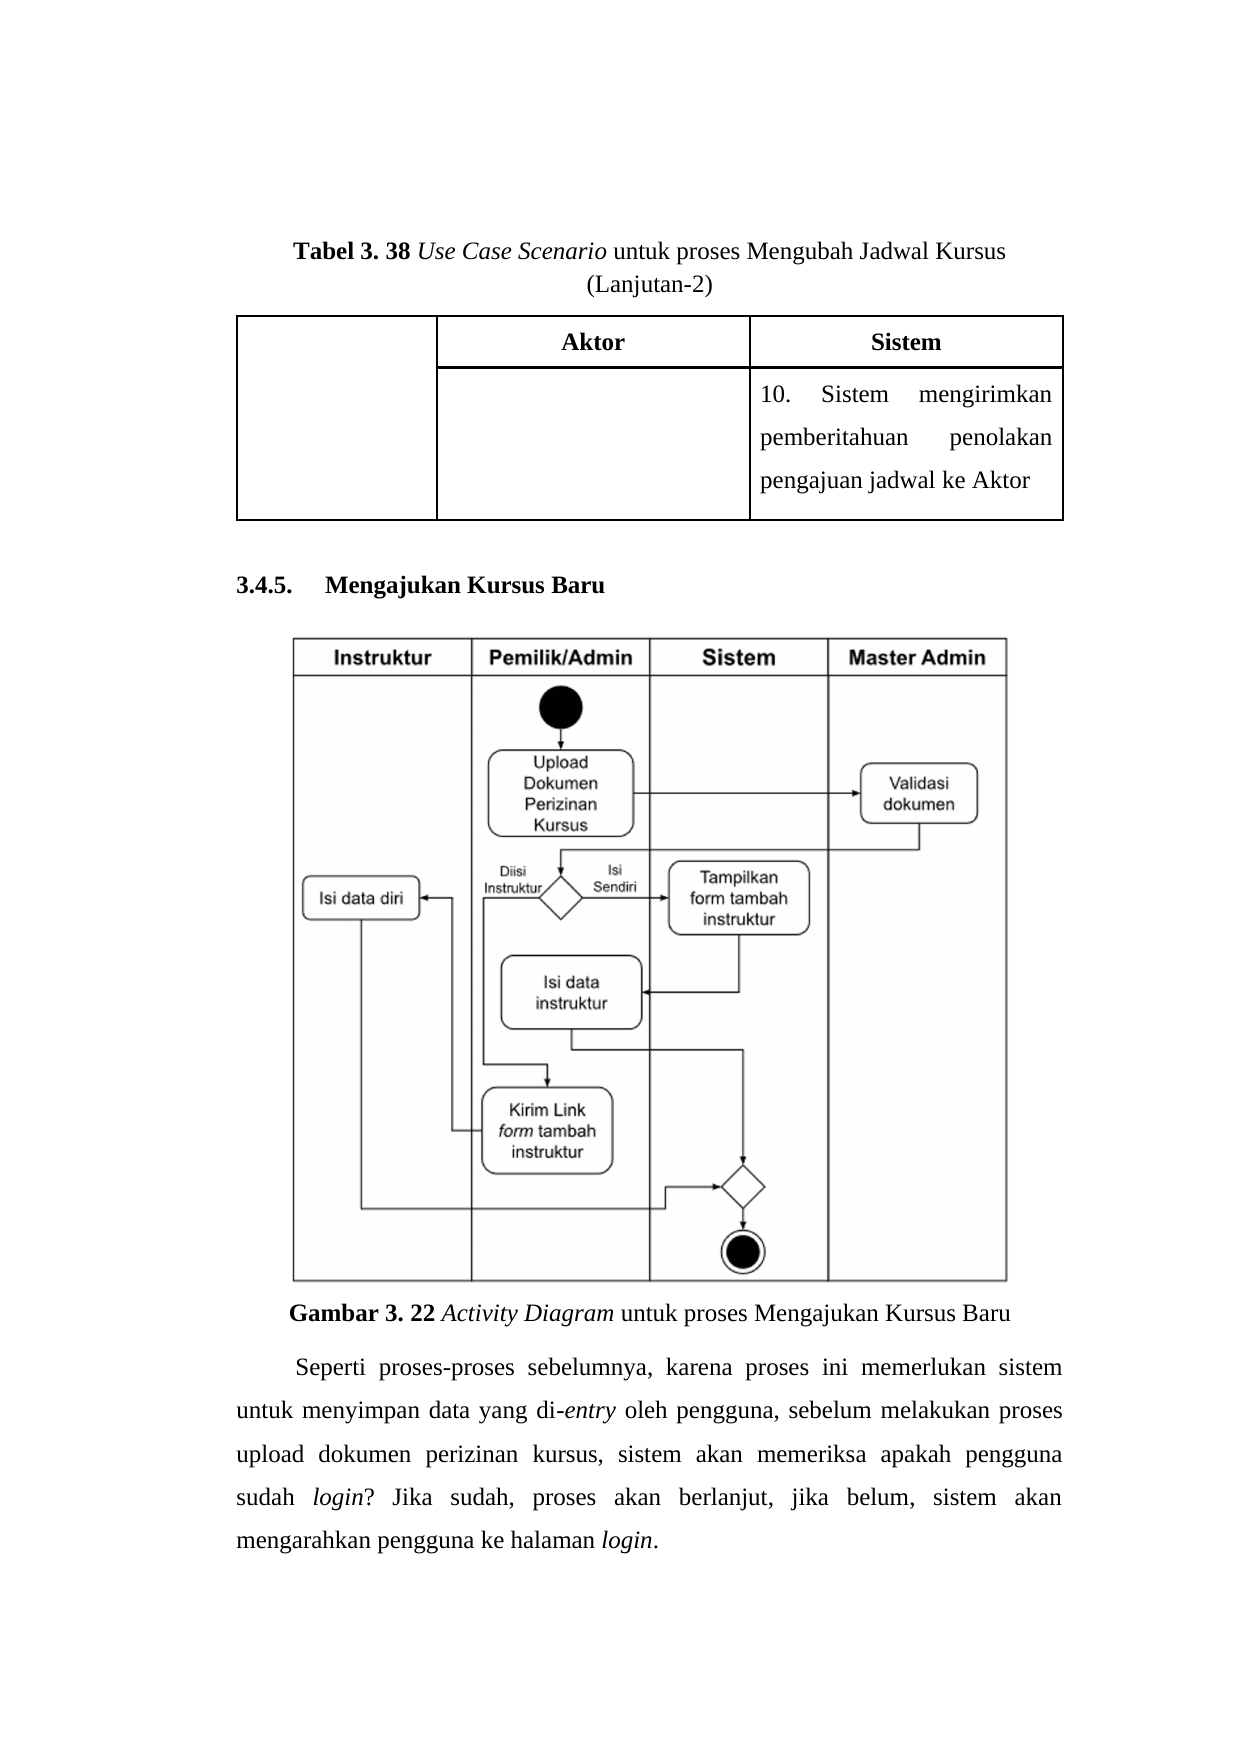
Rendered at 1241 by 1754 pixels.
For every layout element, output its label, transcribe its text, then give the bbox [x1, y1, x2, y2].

table_header [238, 317, 436, 518]
table_cell 10. Sistem mengirimkan pemberitahuan penolakan pengajuan jadwal ke Aktor [751, 369, 1062, 518]
picture [290, 634, 1009, 1285]
text Seperti proses-proses sebelumnya, karena proses ini memerlukan sistem untuk menyimpan data yang di-entry oleh pengguna, sebelum melakukan proses upload dokumen perizinan kursus, sistem akan memeriksa apakah pengguna sudah login? Jika sudah, proses akan berlanjut, jika belum, sistem akan mengarahkan pengguna ke halaman login. [236, 1352, 1063, 1554]
table_cell [438, 369, 749, 518]
subtitle Mengajukan Kursus Baru [236, 571, 1063, 599]
table_header Aktor [438, 317, 749, 366]
table_header Sistem [751, 317, 1062, 366]
